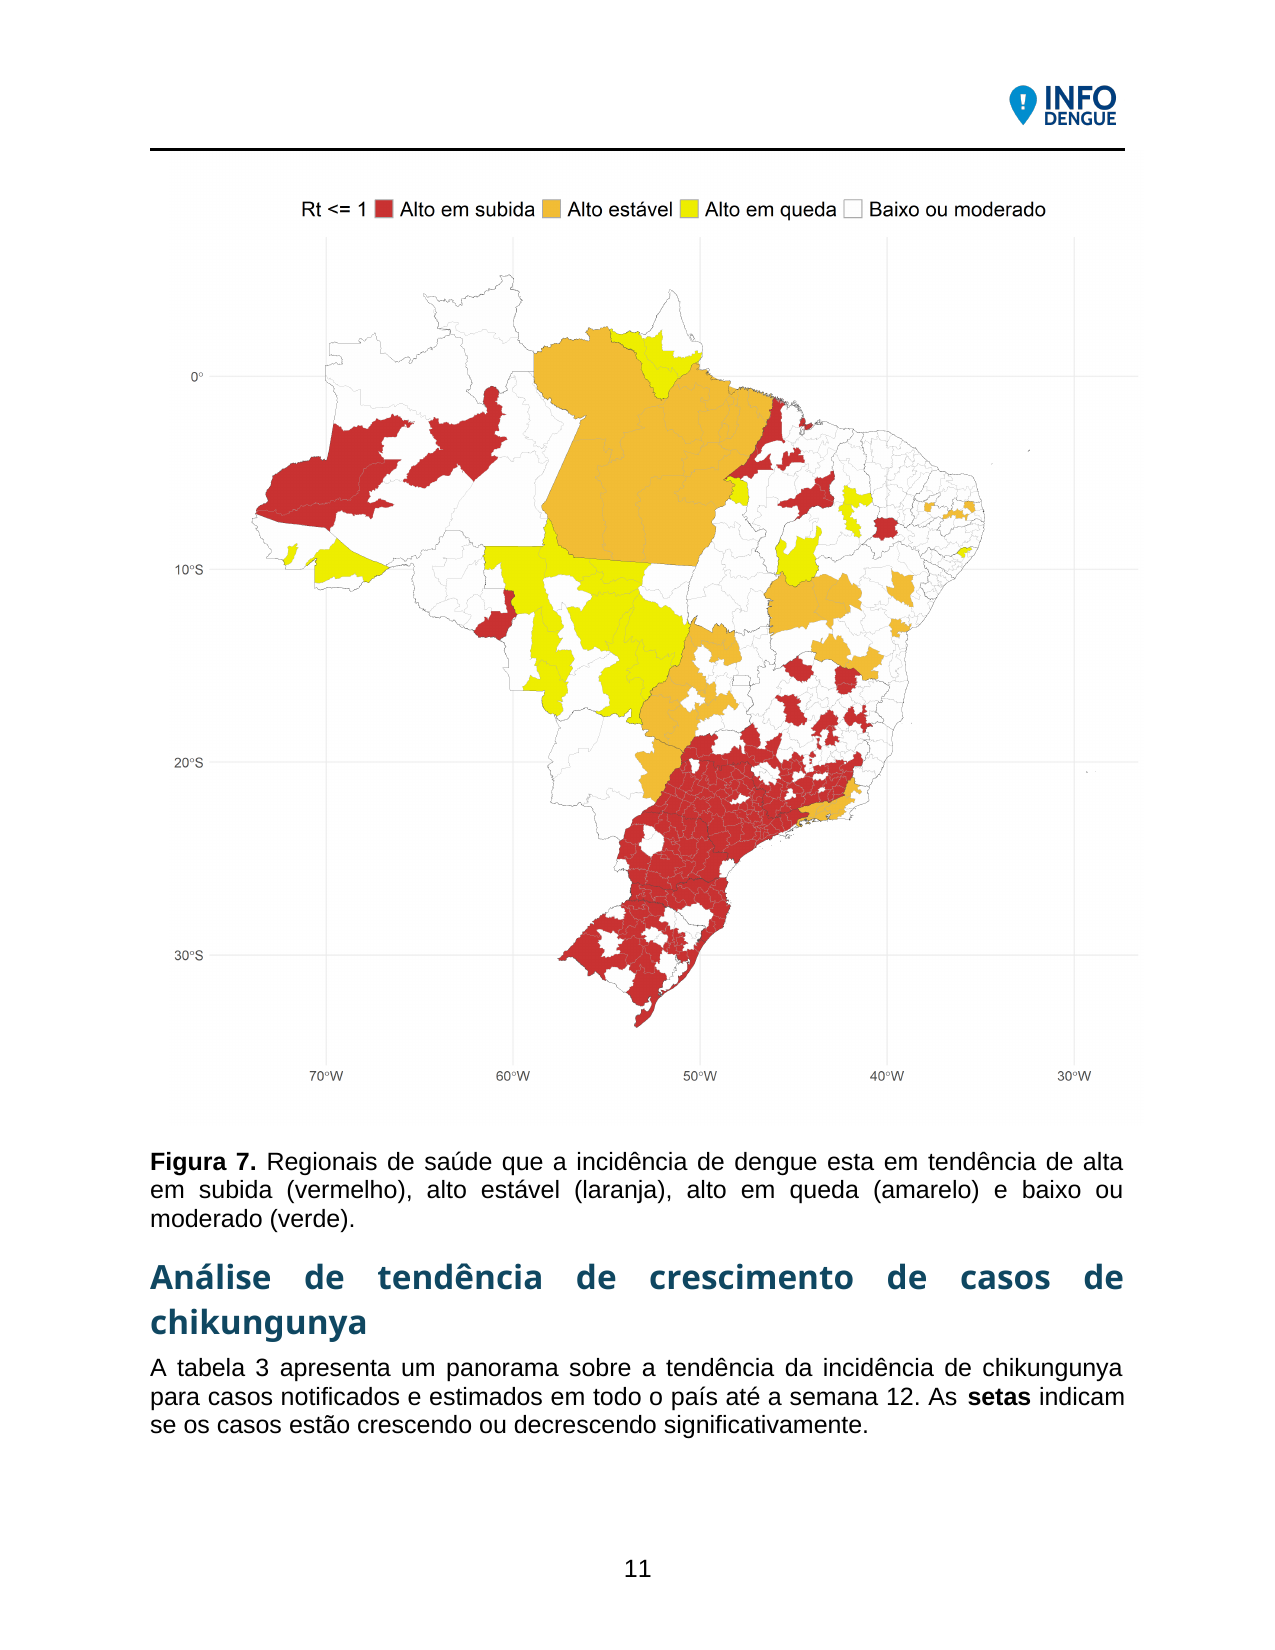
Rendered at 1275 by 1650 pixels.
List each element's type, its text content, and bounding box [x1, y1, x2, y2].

text Figura 7. Regionais de saúde que a incidência de dengue esta em tendência de alta em subida (vermelho), alto estável (laranja), alto em queda (amarelo) e baixo ou moderado (verde). [150, 1147, 1125, 1233]
text A tabela 3 apresenta um panorama sobre a tendência da incidência de chikungunya para casos notificados e estimados em todo o país até a semana 12. As setas indicam se os casos estão crescendo ou decrescendo significativamente. [150, 1353, 1125, 1439]
picture [168, 150, 1144, 1126]
picture [1000, 75, 1125, 136]
subtitle Análise de tendência de crescimento de casos de chikungunya [150, 1254, 1125, 1344]
